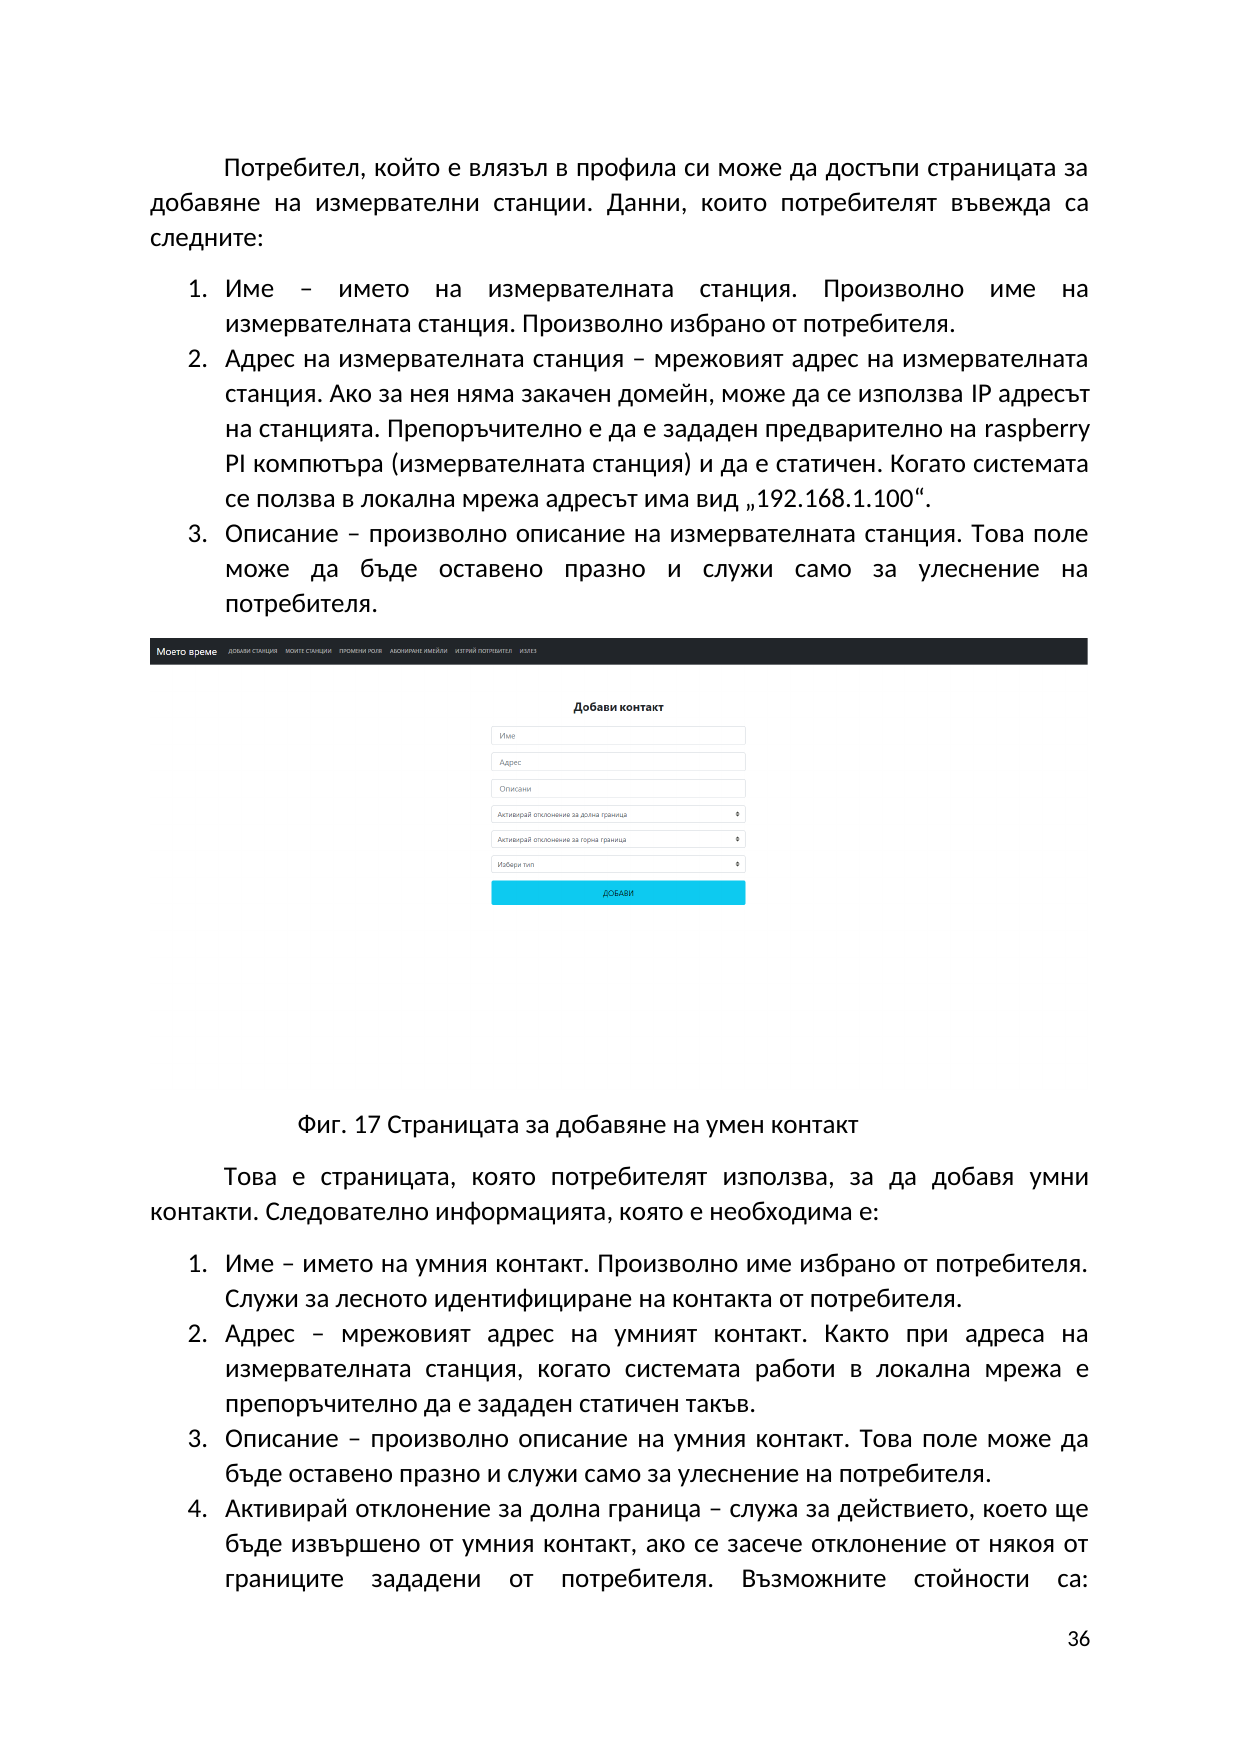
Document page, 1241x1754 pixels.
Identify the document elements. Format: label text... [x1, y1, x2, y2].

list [187, 1491, 1090, 1594]
list Име – името на умния контакт. Произволно име избрано от потребителя. Служи за лесното идентифициране на контакта от потребителя. [187, 1246, 1090, 1314]
text Фиг. 17 Страницата за добавяне на умен контакт [224, 1108, 1090, 1141]
list Описание – произволно описание на умния контакт. Това поле може да бъде оставено празно и служи само за улеснение на потребителя. [187, 1421, 1090, 1489]
text Това е страницата, която потребителят използва, за да добавя умни контакти. Следователно информацията, която е необходима е: [150, 1159, 1090, 1227]
text Потребител, който е влязъл в профила си може да достъпи страницата за добавяне на измервателни станции. Данни, които потребителят въвежда са следните: [150, 150, 1090, 253]
list Описание – произволно описание на измервателната станция. Това поле може да бъде оставено празно и служи само за улеснение на потребителя. [187, 517, 1090, 620]
list Име – името на измервателната станция. Произволно име на измервателната станция. Произволно избрано от потребителя. [187, 272, 1090, 340]
list Адрес – мрежовият адрес на умният контакт. Както при адреса на измервателната станция, когато системата работи в локална мрежа е препоръчително да е зададен статичен такъв. [187, 1316, 1090, 1419]
picture [150, 638, 1088, 1090]
list Адрес на измервателната станция – мрежовият адрес на измервателната станция. Ако за нея няма закачен домейн, може да се използва IP адресът на станцията. Препоръчително е да е зададен предварително на raspberry PI компютъра (измервателната станция) и да е статичен. Когато системата се ползва в локална мрежа адресът има вид „192.168.1.100“. [187, 342, 1090, 515]
